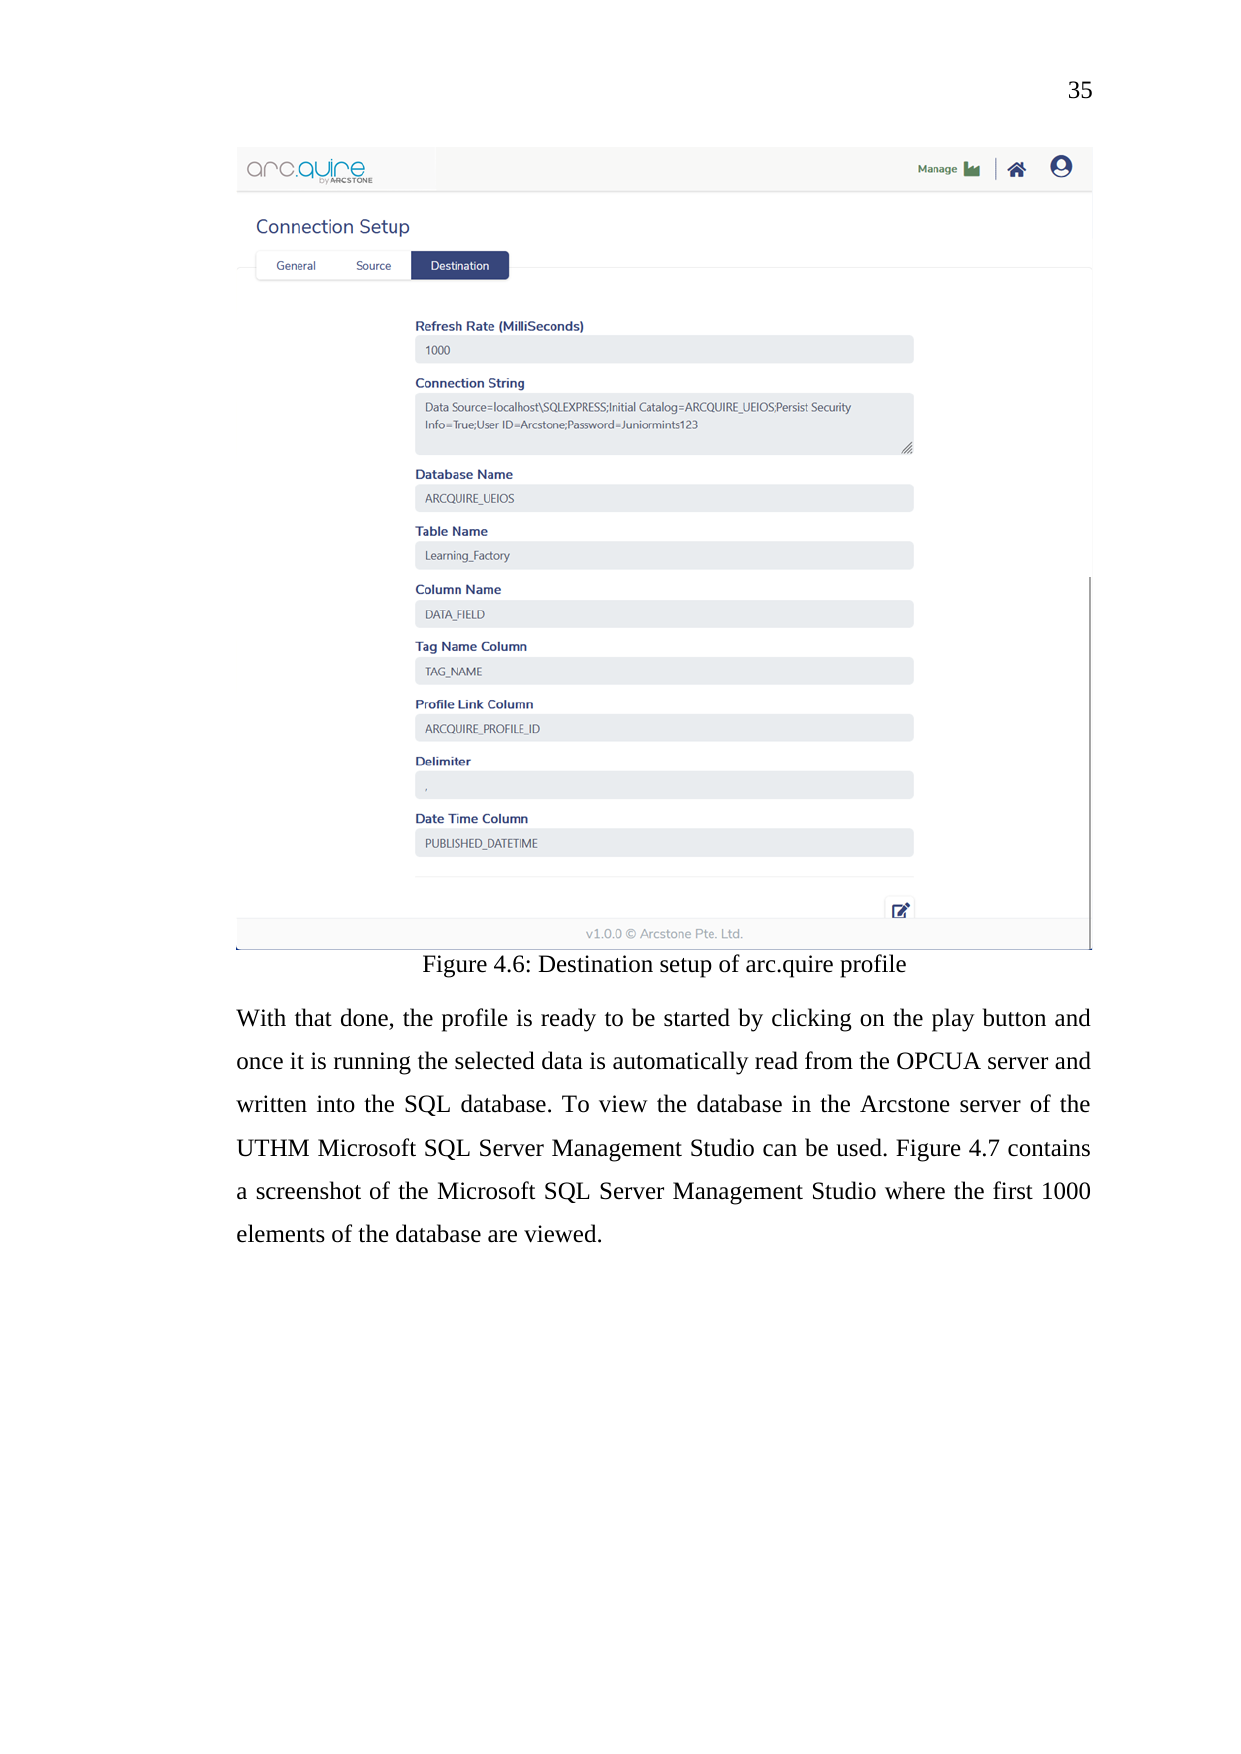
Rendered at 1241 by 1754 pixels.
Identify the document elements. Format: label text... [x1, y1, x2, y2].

text With that done, the profile is ready to be started by clicking on the play button and once it is running the selected data is automatically read from the OPCUA server and written into the SQL database. To view the database in the Arcstone server of the UTHM Microsoft SQL Server Management Studio can be used. Figure 4.7 contains a screenshot of the Microsoft SQL Server Management Studio where the first 1000 elements of the database are viewed. [236, 1003, 1092, 1248]
picture [236, 147, 1093, 950]
text Figure 4.6: Destination setup of arc.quire profile [236, 950, 1092, 978]
